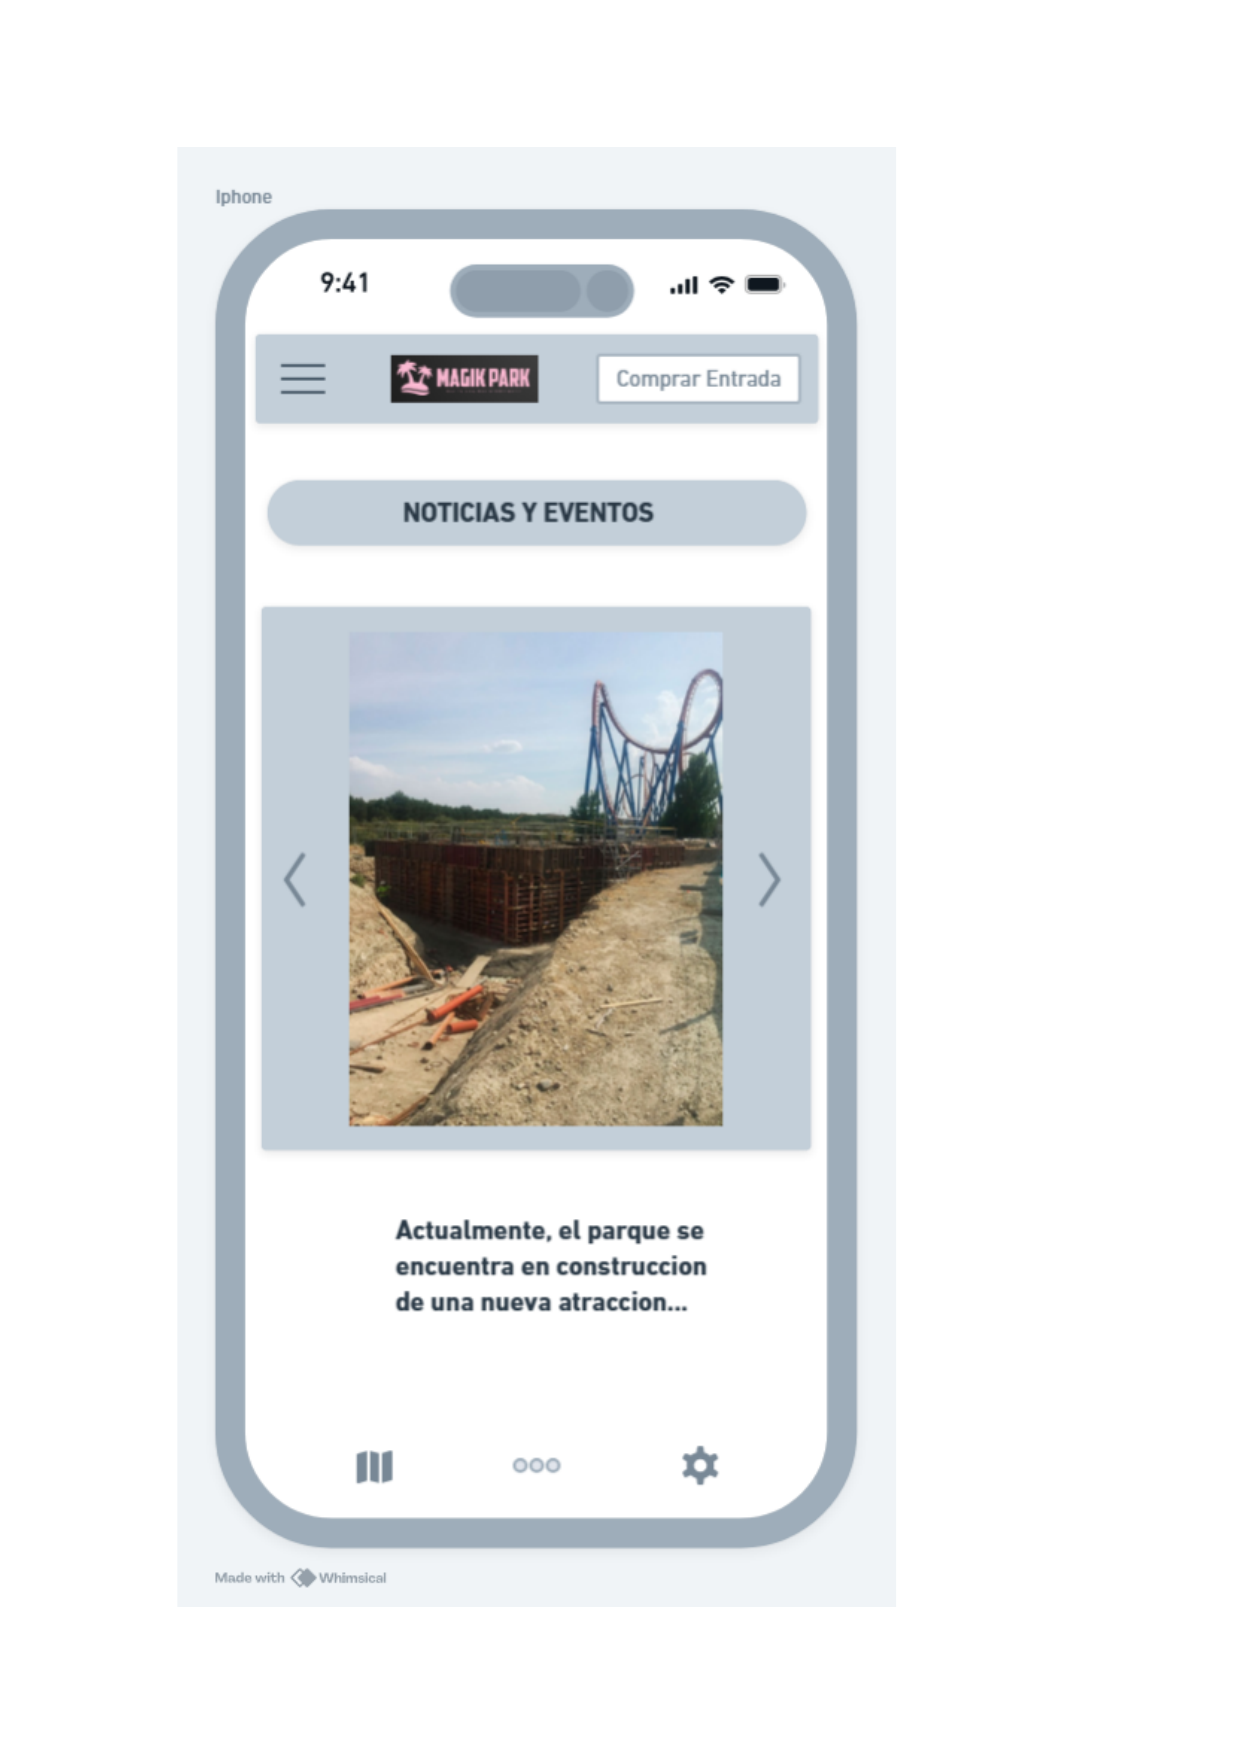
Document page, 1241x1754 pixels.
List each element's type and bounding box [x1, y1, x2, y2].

picture [177, 147, 897, 1607]
